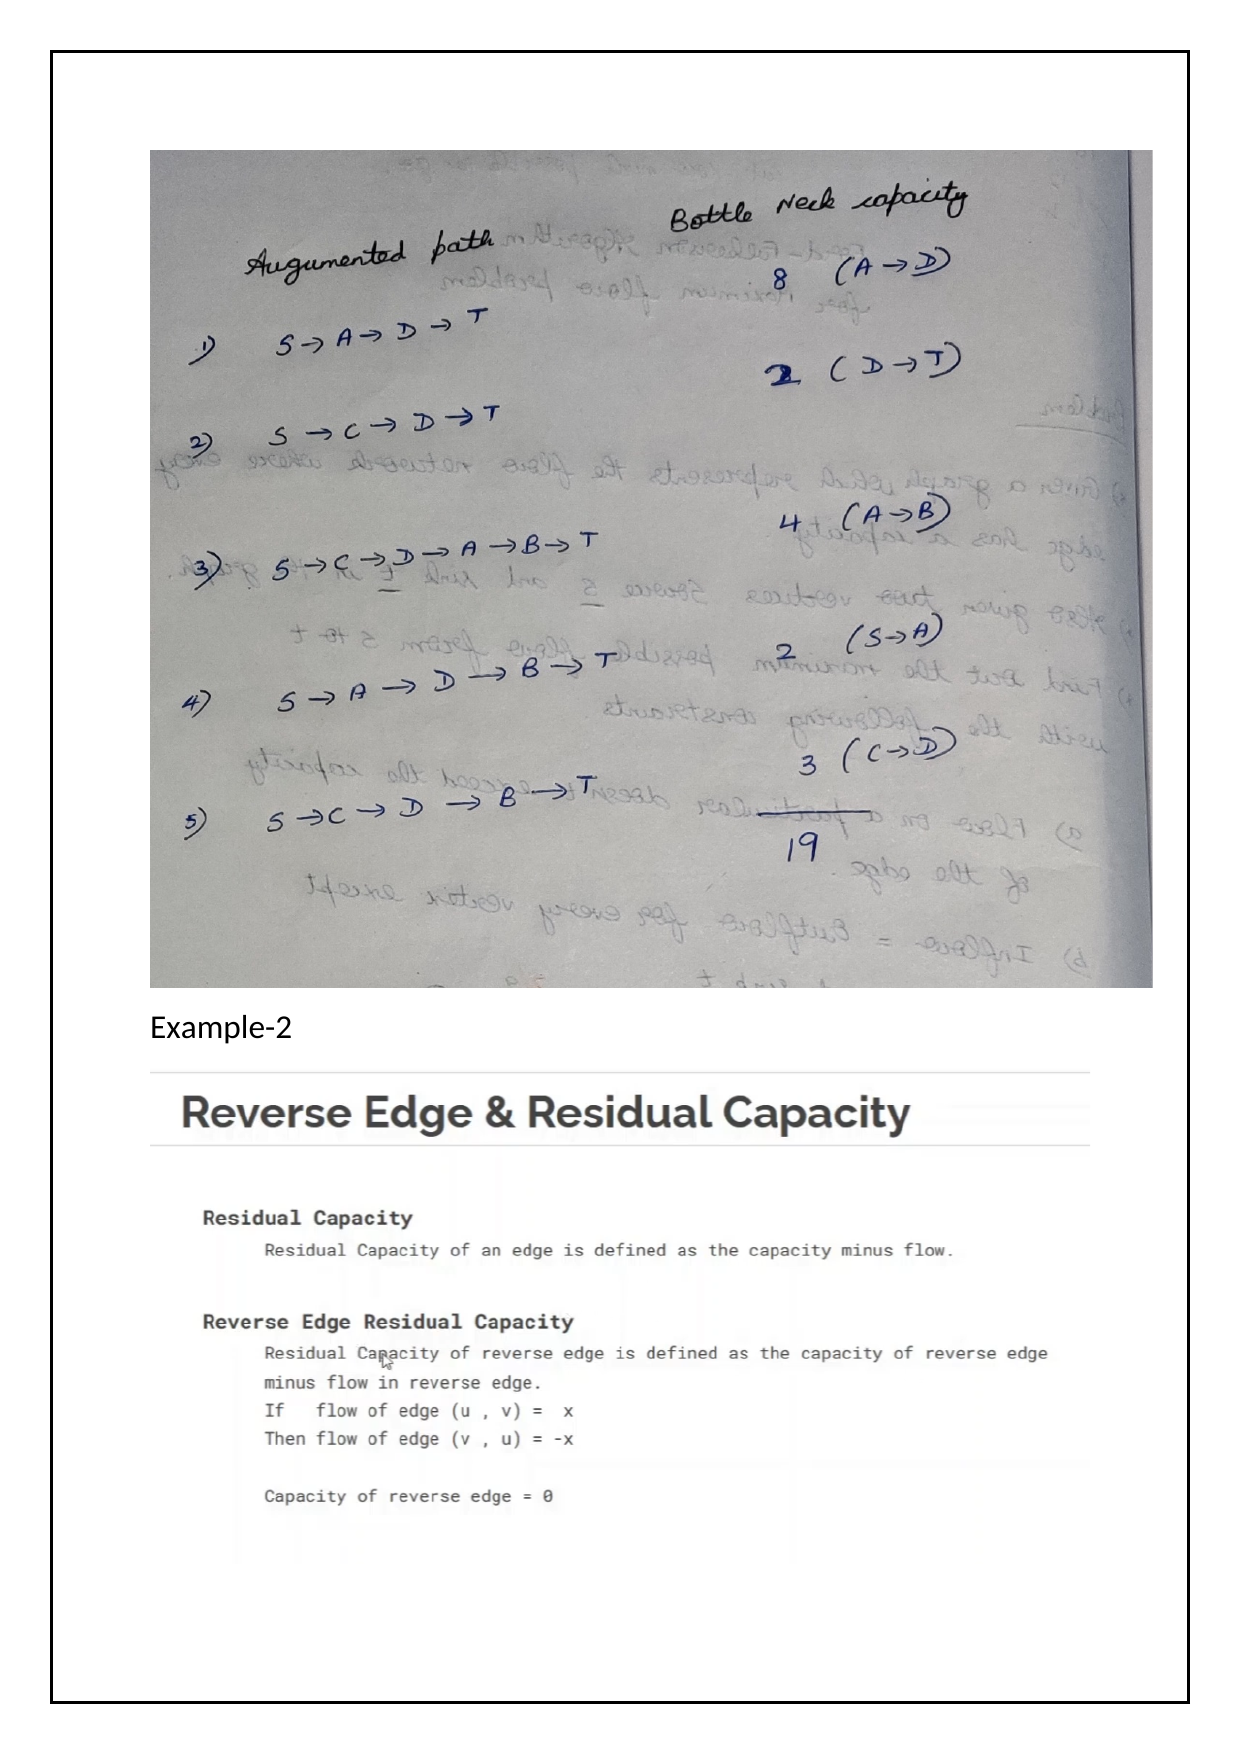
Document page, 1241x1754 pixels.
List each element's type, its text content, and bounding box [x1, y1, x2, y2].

picture [150, 150, 1153, 988]
picture [150, 1049, 1091, 1564]
text Example-2 [150, 1006, 1090, 1049]
